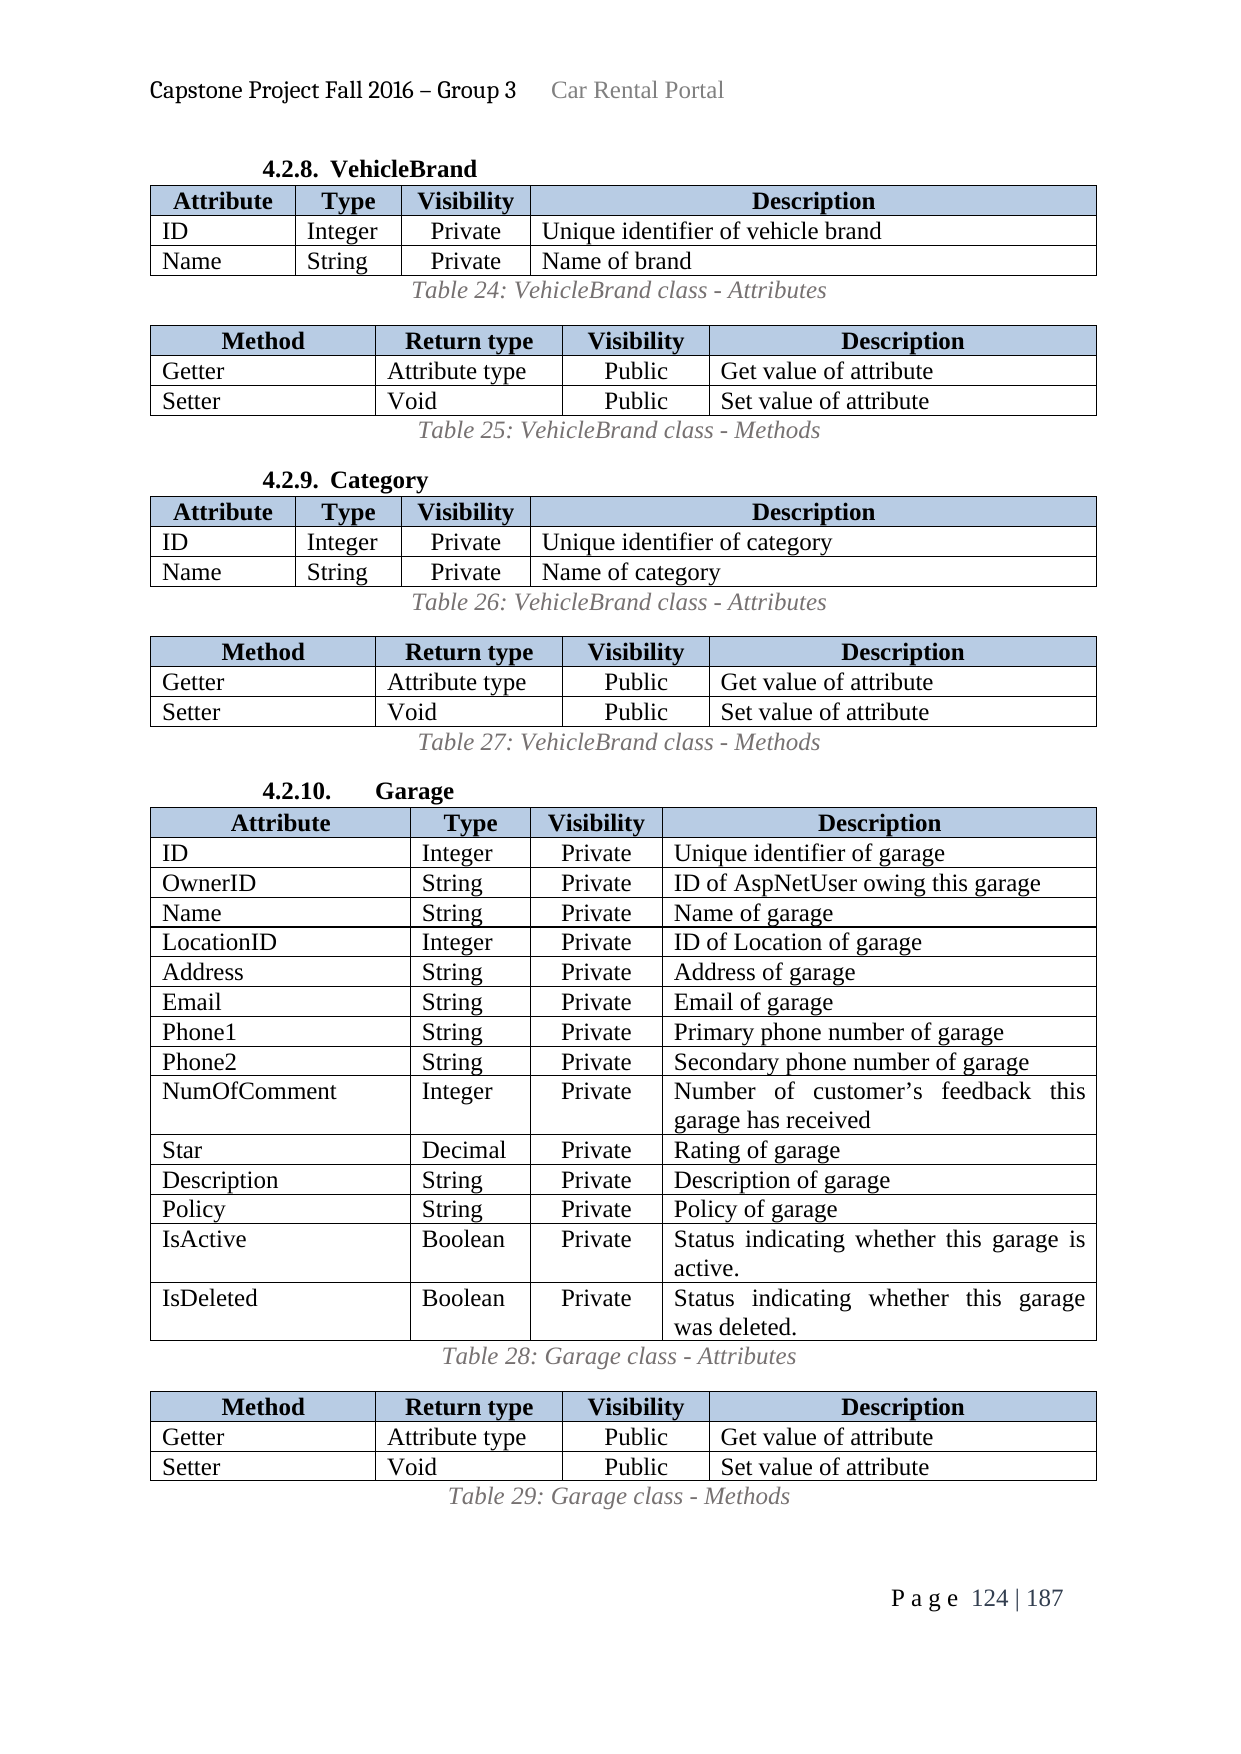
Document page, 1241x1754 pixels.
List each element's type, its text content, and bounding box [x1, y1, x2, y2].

table_cell Phone2 [151, 1047, 410, 1075]
text Table 25: VehicleBrand class - Methods [150, 416, 1090, 444]
table_cell Email of garage [663, 987, 1096, 1016]
table_cell Public [563, 386, 709, 414]
table_cell Phone1 [151, 1017, 410, 1046]
table_cell Status indicating whether this garage is active. [663, 1224, 1096, 1282]
table_cell Primary phone number of garage [663, 1017, 1096, 1046]
table_cell ID [151, 527, 295, 556]
table_cell OwnerID [151, 868, 410, 897]
table_cell Email [151, 987, 410, 1016]
table_cell Policy of garage [663, 1195, 1096, 1223]
text Table 27: VehicleBrand class - Methods [150, 727, 1090, 755]
table_cell Name [151, 246, 295, 274]
table_cell Private [531, 1076, 662, 1134]
table_cell String [411, 1165, 530, 1193]
table_header Description [531, 186, 1096, 215]
table_cell Name of category [531, 557, 1096, 586]
table_cell Unique identifier of vehicle brand [531, 216, 1096, 245]
table_cell Policy [151, 1195, 410, 1223]
table_header Visibility [563, 326, 709, 355]
table_cell String [296, 246, 401, 274]
table_header Method [151, 637, 375, 666]
table_cell Private [531, 1283, 662, 1340]
table_cell Attribute type [376, 356, 562, 385]
table_cell Private [531, 1165, 662, 1193]
table_cell Rating of garage [663, 1135, 1096, 1164]
table_cell ID [151, 838, 410, 867]
table_cell Integer [411, 838, 530, 867]
table_cell IsActive [151, 1224, 410, 1282]
table_header Type [411, 808, 530, 837]
table_cell String [411, 898, 530, 926]
table_cell Get value of attribute [710, 356, 1096, 385]
table_cell Number of customer’s feedback this garage has received [663, 1076, 1096, 1134]
table_cell Address of garage [663, 957, 1096, 986]
table_cell Attribute type [376, 667, 562, 696]
table_cell Public [563, 356, 709, 385]
table_header Description [710, 326, 1096, 355]
table_cell Integer [296, 527, 401, 556]
table_header Type [296, 186, 401, 215]
table_cell Setter [151, 697, 375, 726]
table_header Method [151, 326, 375, 355]
table_cell String [411, 1047, 530, 1075]
table_header Attribute [151, 186, 295, 215]
table_header Return type [376, 326, 562, 355]
table_cell Private [531, 1017, 662, 1046]
table_cell String [411, 987, 530, 1016]
table_cell Unique identifier of garage [663, 838, 1096, 867]
table_header Return type [376, 1392, 562, 1421]
table_header Description [710, 1392, 1096, 1421]
table_cell Integer [411, 1076, 530, 1134]
table_cell Private [402, 246, 530, 274]
table_cell Description of garage [663, 1165, 1096, 1193]
table_header Return type [376, 637, 562, 666]
table_cell NumOfComment [151, 1076, 410, 1134]
table_cell ID of AspNetUser owing this garage [663, 868, 1096, 897]
table_cell Private [531, 987, 662, 1016]
table_cell Private [402, 557, 530, 586]
table_cell String [411, 1017, 530, 1046]
table_cell Private [531, 868, 662, 897]
table_cell ID of Location of garage [663, 928, 1096, 956]
table_header Description [710, 637, 1096, 666]
table_cell Boolean [411, 1224, 530, 1282]
table_header Attribute [151, 497, 295, 526]
table_cell Void [376, 386, 562, 414]
table_cell Get value of attribute [710, 1422, 1096, 1451]
table_cell Integer [411, 928, 530, 956]
table_cell Private [531, 1135, 662, 1164]
table_cell Private [531, 928, 662, 956]
table_cell Attribute type [376, 1422, 562, 1451]
table_cell IsDeleted [151, 1283, 410, 1340]
table_cell String [411, 1195, 530, 1223]
table_cell Public [563, 667, 709, 696]
table_header Type [296, 497, 401, 526]
table_cell Void [376, 1452, 562, 1480]
table_cell ID [151, 216, 295, 245]
table_cell Secondary phone number of garage [663, 1047, 1096, 1075]
table_cell Getter [151, 1422, 375, 1451]
table_cell String [296, 557, 401, 586]
table_cell Set value of attribute [710, 386, 1096, 414]
table_header Visibility [563, 1392, 709, 1421]
table_cell Get value of attribute [710, 667, 1096, 696]
table_cell Integer [296, 216, 401, 245]
table_cell Description [151, 1165, 410, 1193]
text Table 28: Garage class - Attributes [150, 1341, 1090, 1370]
table_cell Setter [151, 1452, 375, 1480]
table_cell Name [151, 557, 295, 586]
subtitle Category [262, 465, 1090, 494]
table_cell Decimal [411, 1135, 530, 1164]
table_header Description [531, 497, 1096, 526]
table_cell Public [563, 1452, 709, 1480]
table_cell Private [531, 1224, 662, 1282]
table_cell Private [531, 898, 662, 926]
table_cell Boolean [411, 1283, 530, 1340]
text Table 26: VehicleBrand class - Attributes [150, 587, 1090, 615]
table_cell Star [151, 1135, 410, 1164]
table_cell Unique identifier of category [531, 527, 1096, 556]
table_cell Set value of attribute [710, 1452, 1096, 1480]
table_header Visibility [402, 497, 530, 526]
table_cell String [411, 957, 530, 986]
table_header Visibility [531, 808, 662, 837]
text Table 29: Garage class - Methods [150, 1481, 1090, 1510]
table_cell Setter [151, 386, 375, 414]
table_cell LocationID [151, 928, 410, 956]
table_header Attribute [151, 808, 410, 837]
subtitle Garage [262, 776, 1090, 805]
table_cell Name of garage [663, 898, 1096, 926]
table_cell Private [531, 1195, 662, 1223]
table_header Description [663, 808, 1096, 837]
table_cell Getter [151, 356, 375, 385]
table_cell Getter [151, 667, 375, 696]
table_cell Private [531, 1047, 662, 1075]
table_cell Void [376, 697, 562, 726]
table_header Visibility [563, 637, 709, 666]
table_cell Public [563, 1422, 709, 1451]
table_cell Status indicating whether this garage was deleted. [663, 1283, 1096, 1340]
table_header Visibility [402, 186, 530, 215]
table_cell Private [531, 838, 662, 867]
table_cell Address [151, 957, 410, 986]
table_cell Name [151, 898, 410, 926]
table_cell String [411, 868, 530, 897]
table_header Method [151, 1392, 375, 1421]
text Table 24: VehicleBrand class - Attributes [150, 276, 1090, 304]
table_cell Public [563, 697, 709, 726]
table_cell Set value of attribute [710, 697, 1096, 726]
table_cell Private [531, 957, 662, 986]
subtitle VehicleBrand [262, 154, 1090, 183]
table_cell Private [402, 216, 530, 245]
table_cell Private [402, 527, 530, 556]
table_cell Name of brand [531, 246, 1096, 274]
